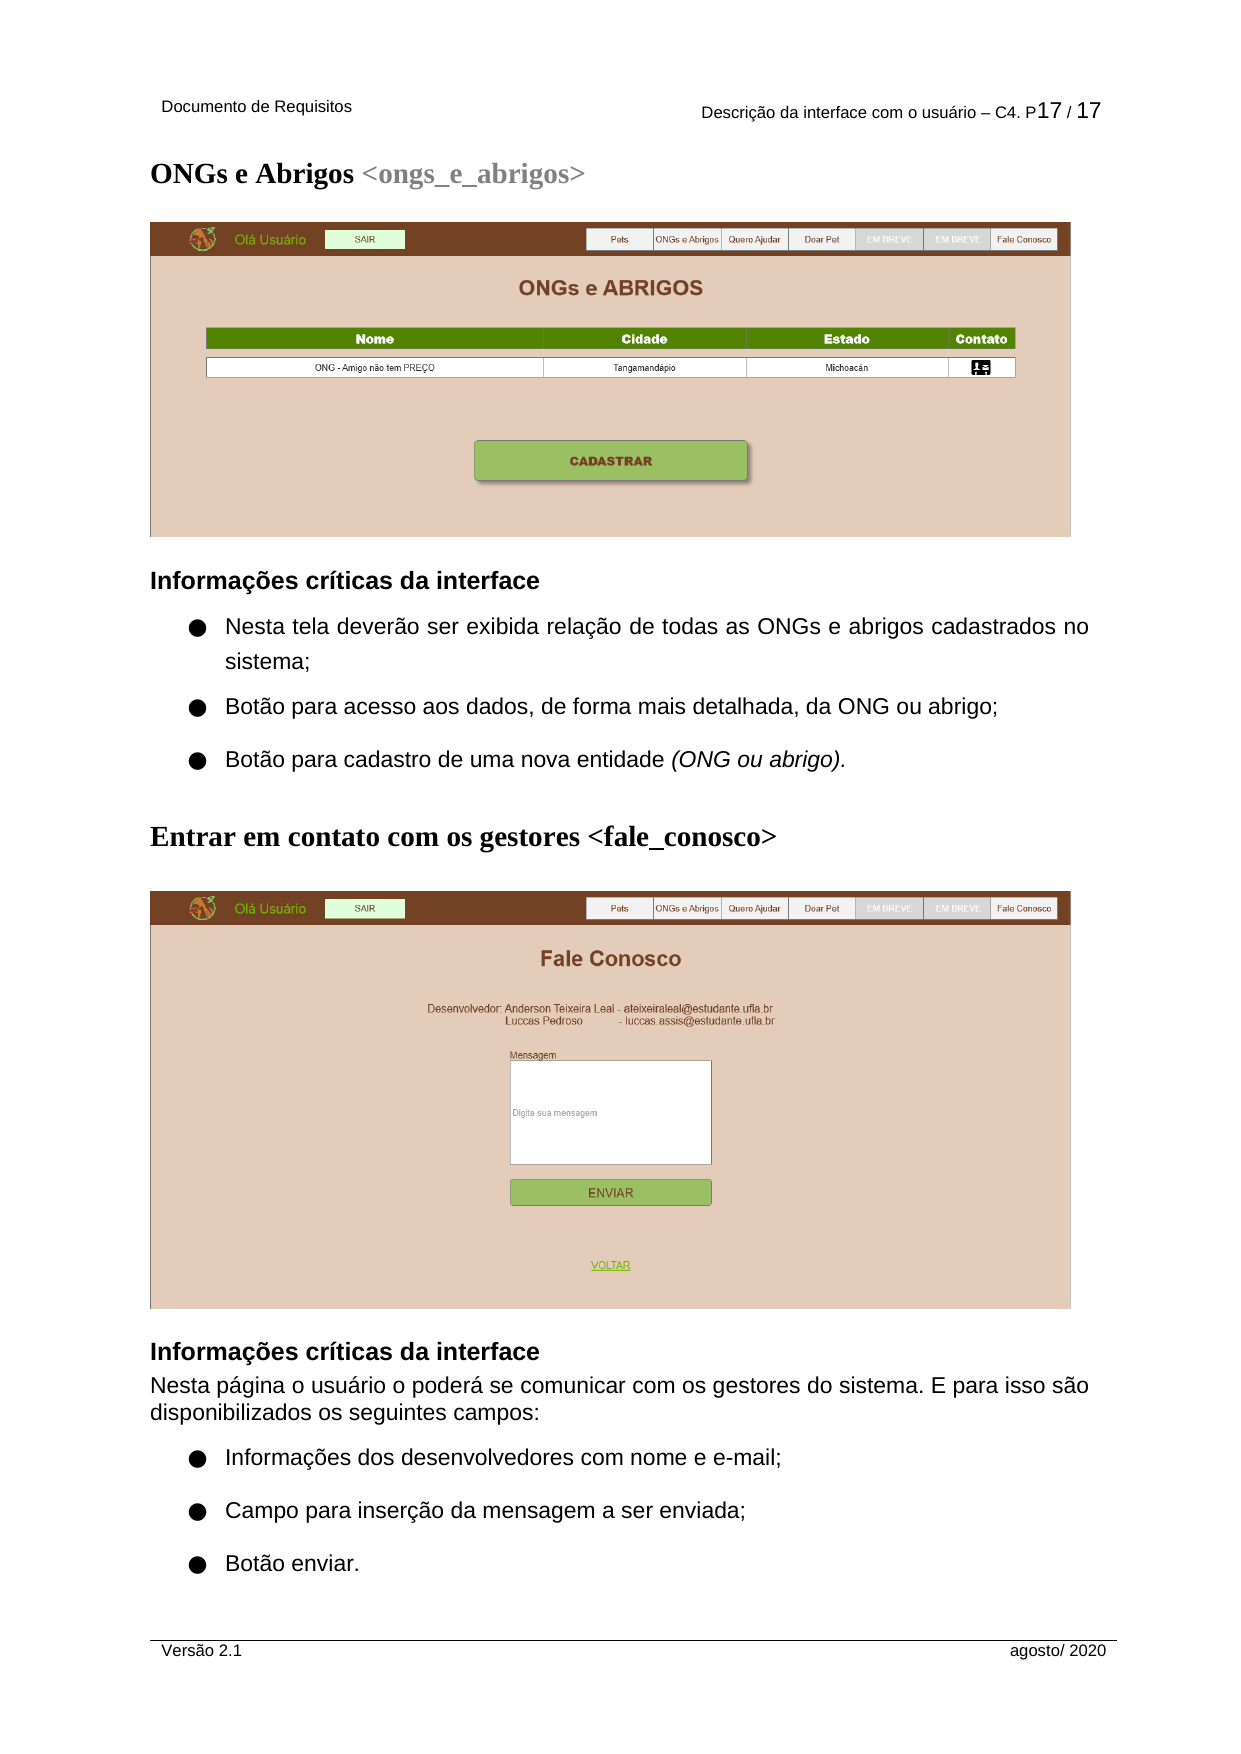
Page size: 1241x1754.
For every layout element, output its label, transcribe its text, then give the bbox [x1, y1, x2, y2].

list Botão para acesso aos dados, de forma mais detalhada, da ONG ou abrigo; [187, 680, 1090, 727]
picture [150, 891, 1071, 1309]
text Nesta página o usuário o poderá se comunicar com os gestores do sistema. E para isso são disponibilizados os seguintes campos: [150, 1372, 1090, 1425]
list Informações dos desenvolvedores com nome e e-mail; [187, 1431, 1090, 1478]
list Botão enviar. [187, 1537, 1090, 1584]
text Informações críticas da interface [150, 566, 1090, 594]
list Campo para inserção da mensagem a ser enviada; [187, 1484, 1090, 1531]
list Nesta tela deverão ser exibida relação de todas as ONGs e abrigos cadastrados no sistema; [187, 601, 1090, 674]
picture [150, 222, 1071, 537]
text Informações críticas da interface [150, 1337, 1090, 1366]
subtitle Entrar em contato com os gestores <fale_conosco> [150, 819, 1090, 853]
subtitle ONGs e Abrigos <ongs_e_abrigos> [150, 156, 1090, 190]
list Botão para cadastro de uma nova entidade (ONG ou abrigo). [187, 734, 1090, 781]
